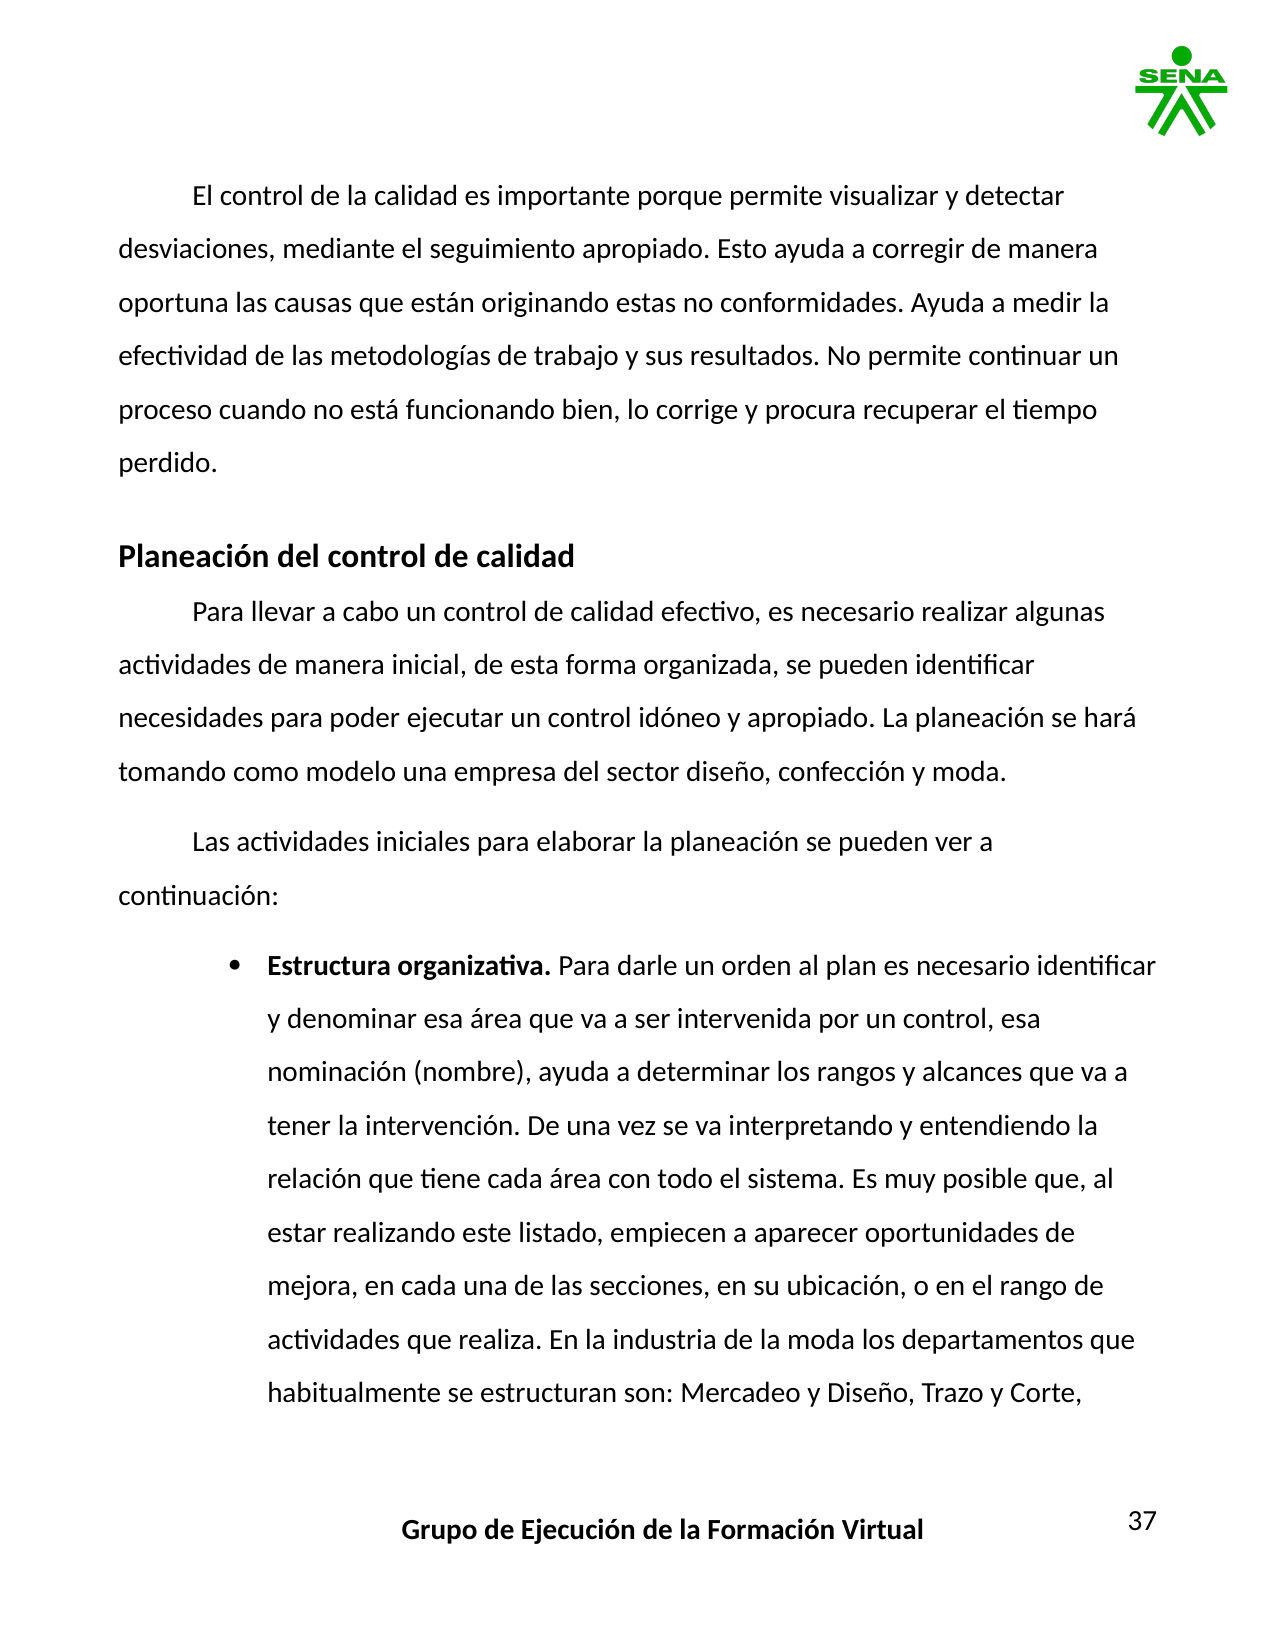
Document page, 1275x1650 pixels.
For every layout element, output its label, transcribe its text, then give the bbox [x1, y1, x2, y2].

subtitle Planeación del control de calidad [118, 535, 1157, 576]
text Para llevar a cabo un control de calidad efectivo, es necesario realizar algunas actividades de manera inicial, de esta forma organizada, se pueden identificar necesidades para poder ejecutar un control idóneo y apropiado. La planeación se hará tomando como modelo una empresa del sector diseño, confección y moda. [118, 593, 1157, 789]
text El control de la calidad es importante porque permite visualizar y detectar desviaciones, mediante el seguimiento apropiado. Esto ayuda a corregir de manera oportuna las causas que están originando estas no conformidades. Ayuda a medir la efectividad de las metodologías de trabajo y sus resultados. No permite continuar un proceso cuando no está funcionando bien, lo corrige y procura recuperar el tiempo perdido. [118, 177, 1157, 480]
picture [1135, 46, 1228, 136]
text Las actividades iniciales para elaborar la planeación se pueden ver a continuación: [118, 823, 1157, 912]
